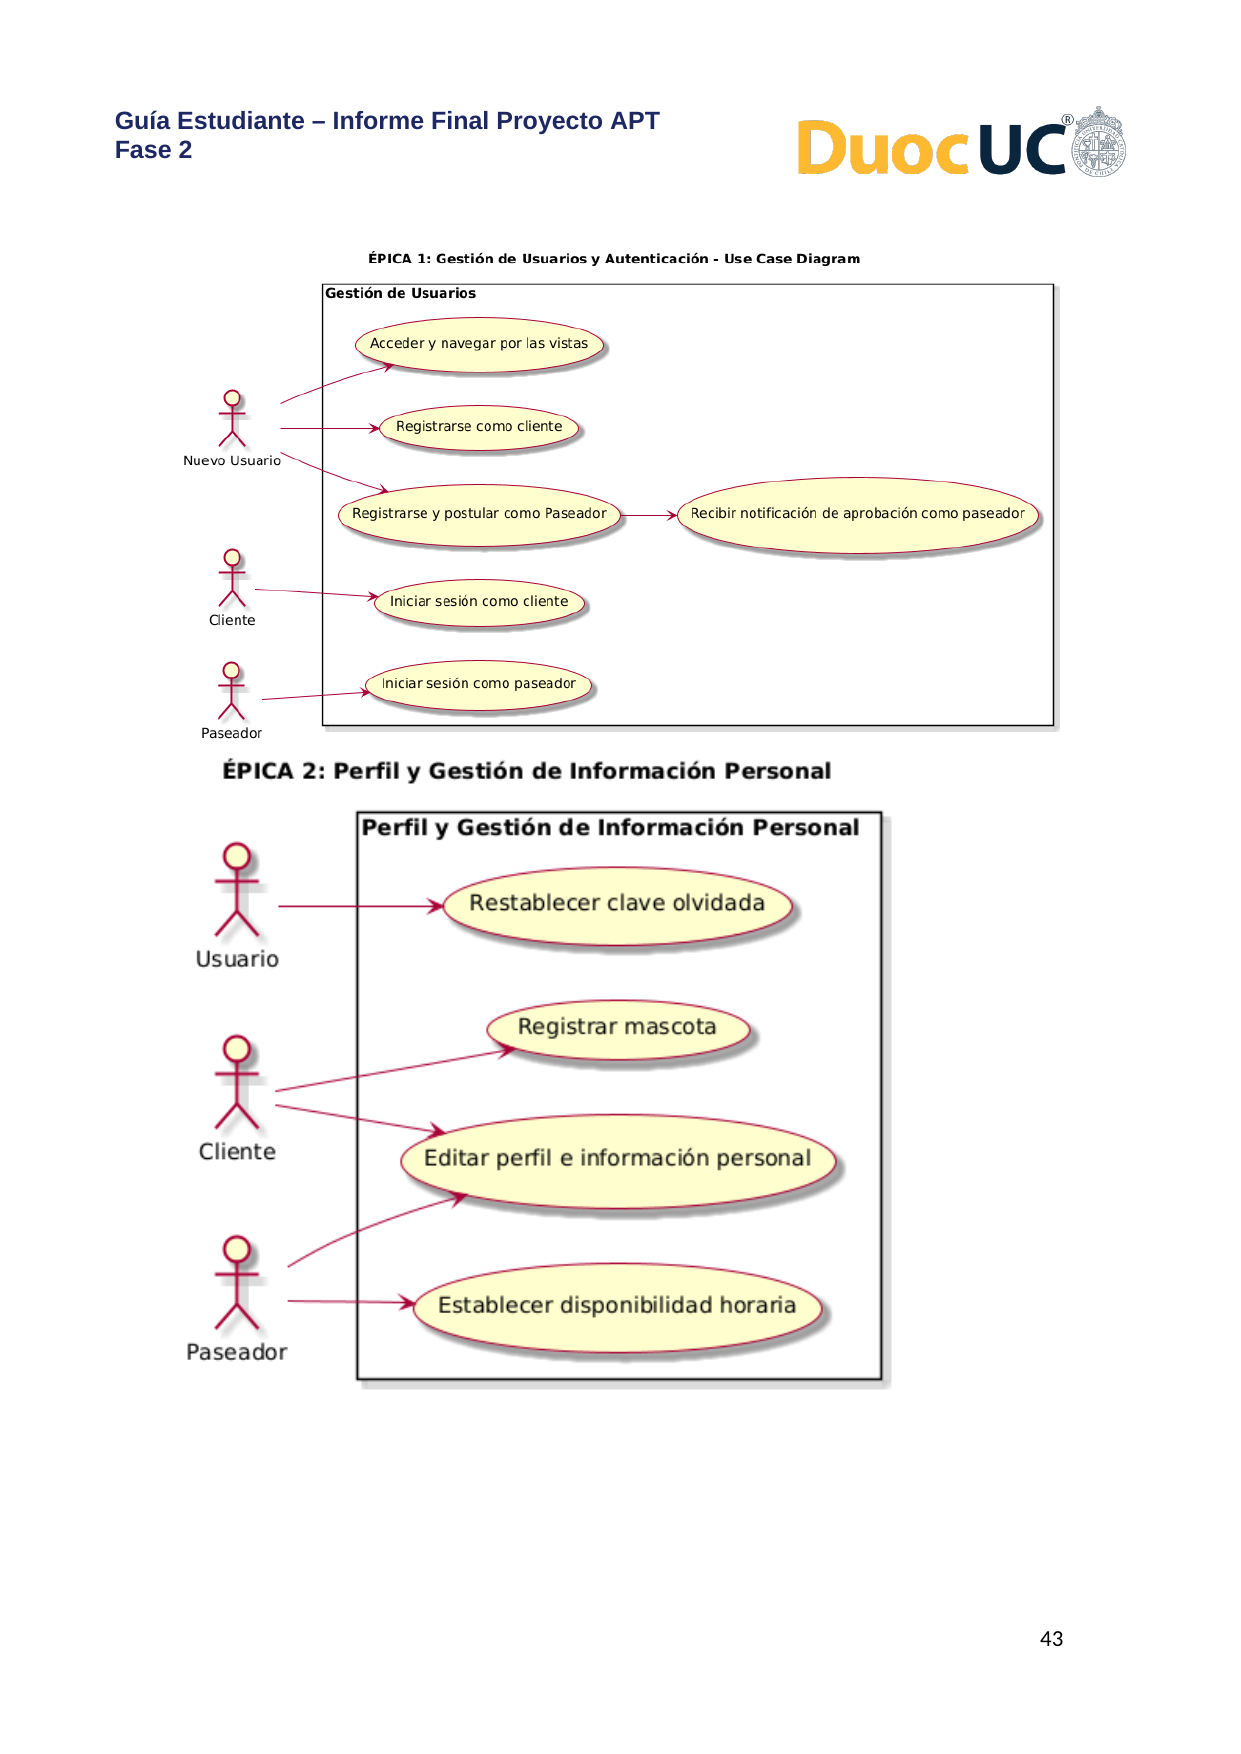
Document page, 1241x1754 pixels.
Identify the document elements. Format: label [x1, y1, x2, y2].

picture [177, 241, 1063, 1396]
picture [798, 106, 1126, 177]
